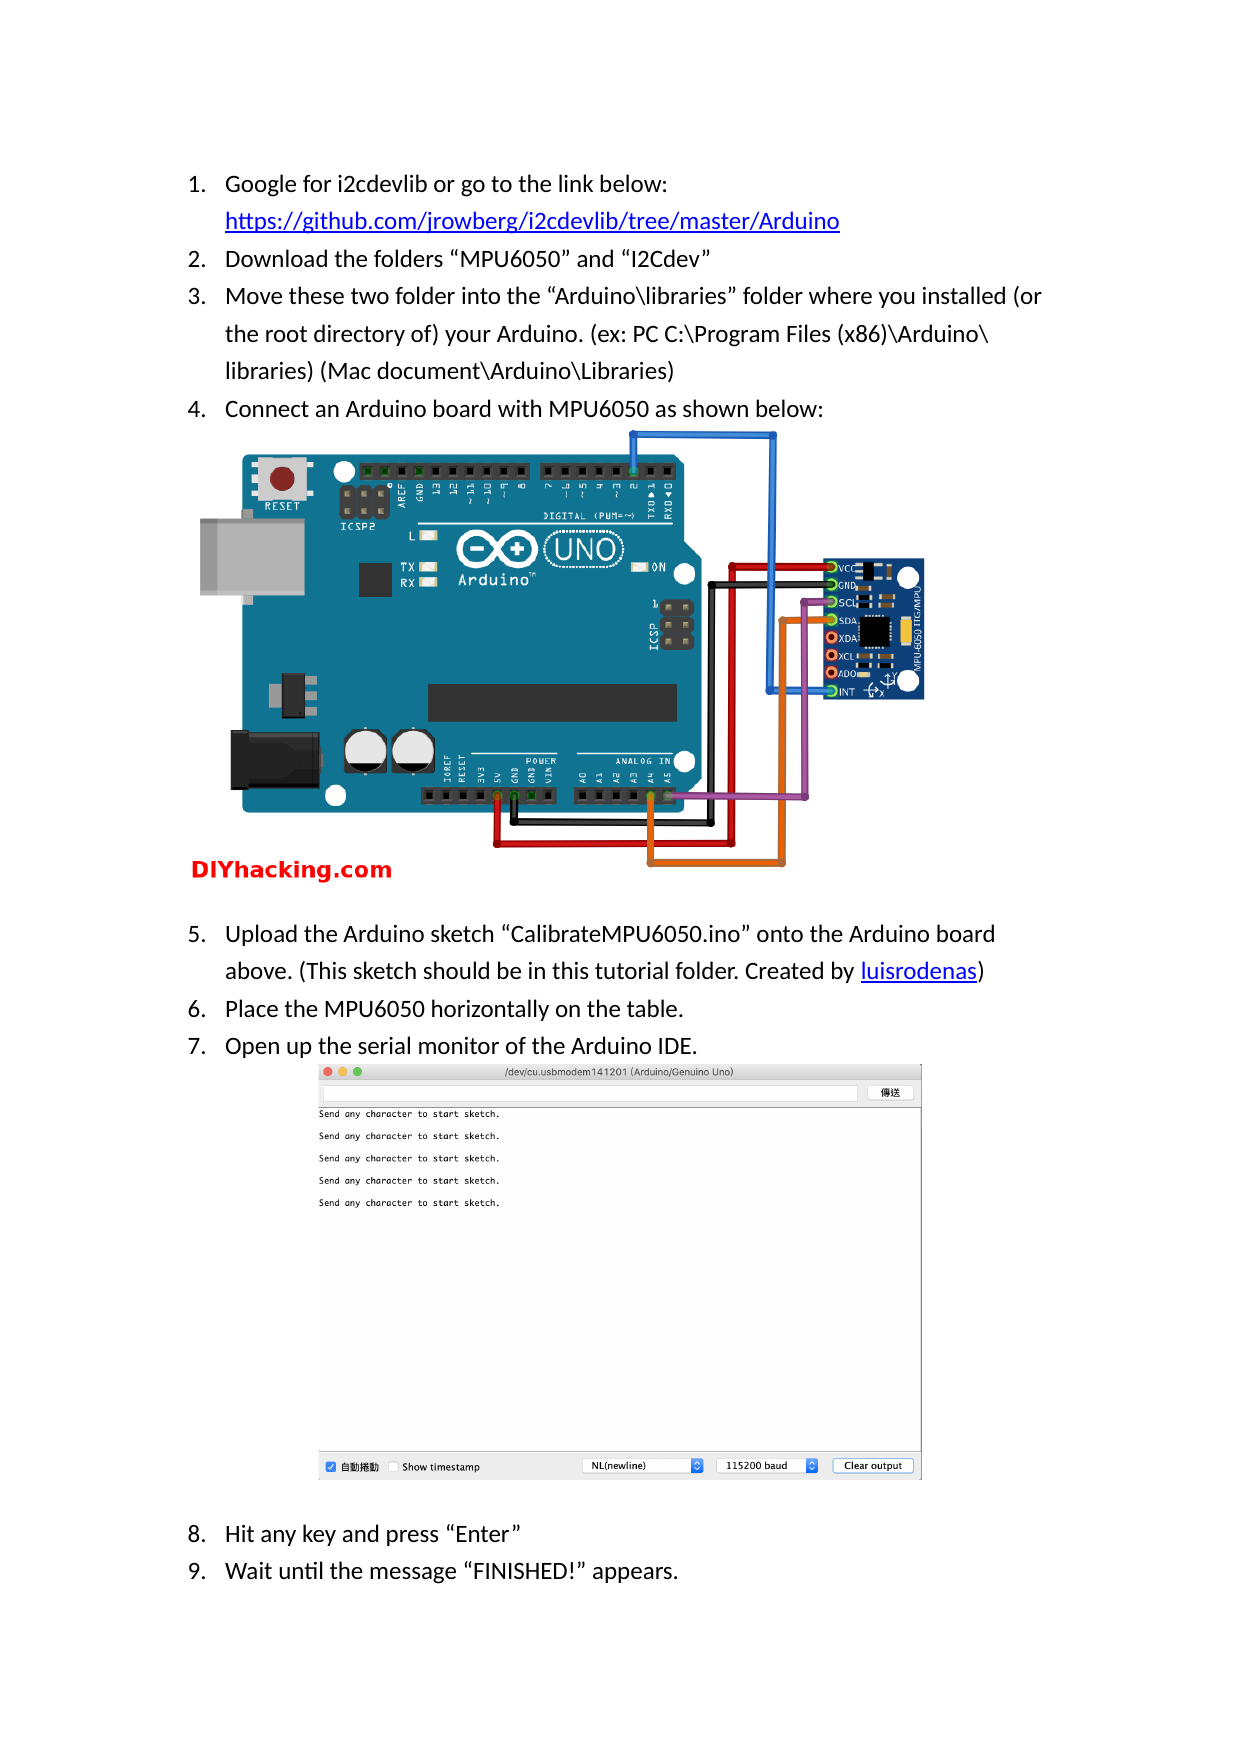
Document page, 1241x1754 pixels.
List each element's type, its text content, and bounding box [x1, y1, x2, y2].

list Google for i2cdevlib or go to the link below: https://github.com/jrowberg/i2cdevlib/tree/master/Arduino [187, 164, 1053, 239]
list Upload the Arduino sketch “CalibrateMPU6050.ino” onto the Arduino board above. (This sketch should be in this tutorial folder. Created by luisrodenas) [187, 914, 1053, 989]
list Open up the serial monitor of the Arduino IDE. [187, 1027, 1053, 1064]
list Download the folders “MPU6050” and “I2Cdev” [187, 239, 1053, 277]
list Move these two folder into the “Arduino\libraries” folder where you installed (or the root directory of) your Arduino. (ex: PC C:\Program Files (x86)\Arduino\libraries) (Mac document\Arduino\Libraries) [187, 277, 1053, 389]
picture [187, 427, 940, 883]
picture [318, 1064, 922, 1480]
list Wait until the message “FINISHED!” appears. [187, 1552, 1053, 1589]
list Connect an Arduino board with MPU6050 as shown below: [187, 389, 1053, 427]
list Hit any key and press “Enter” [187, 1514, 1053, 1552]
list Place the MPU6050 horizontally on the table. [187, 989, 1053, 1027]
